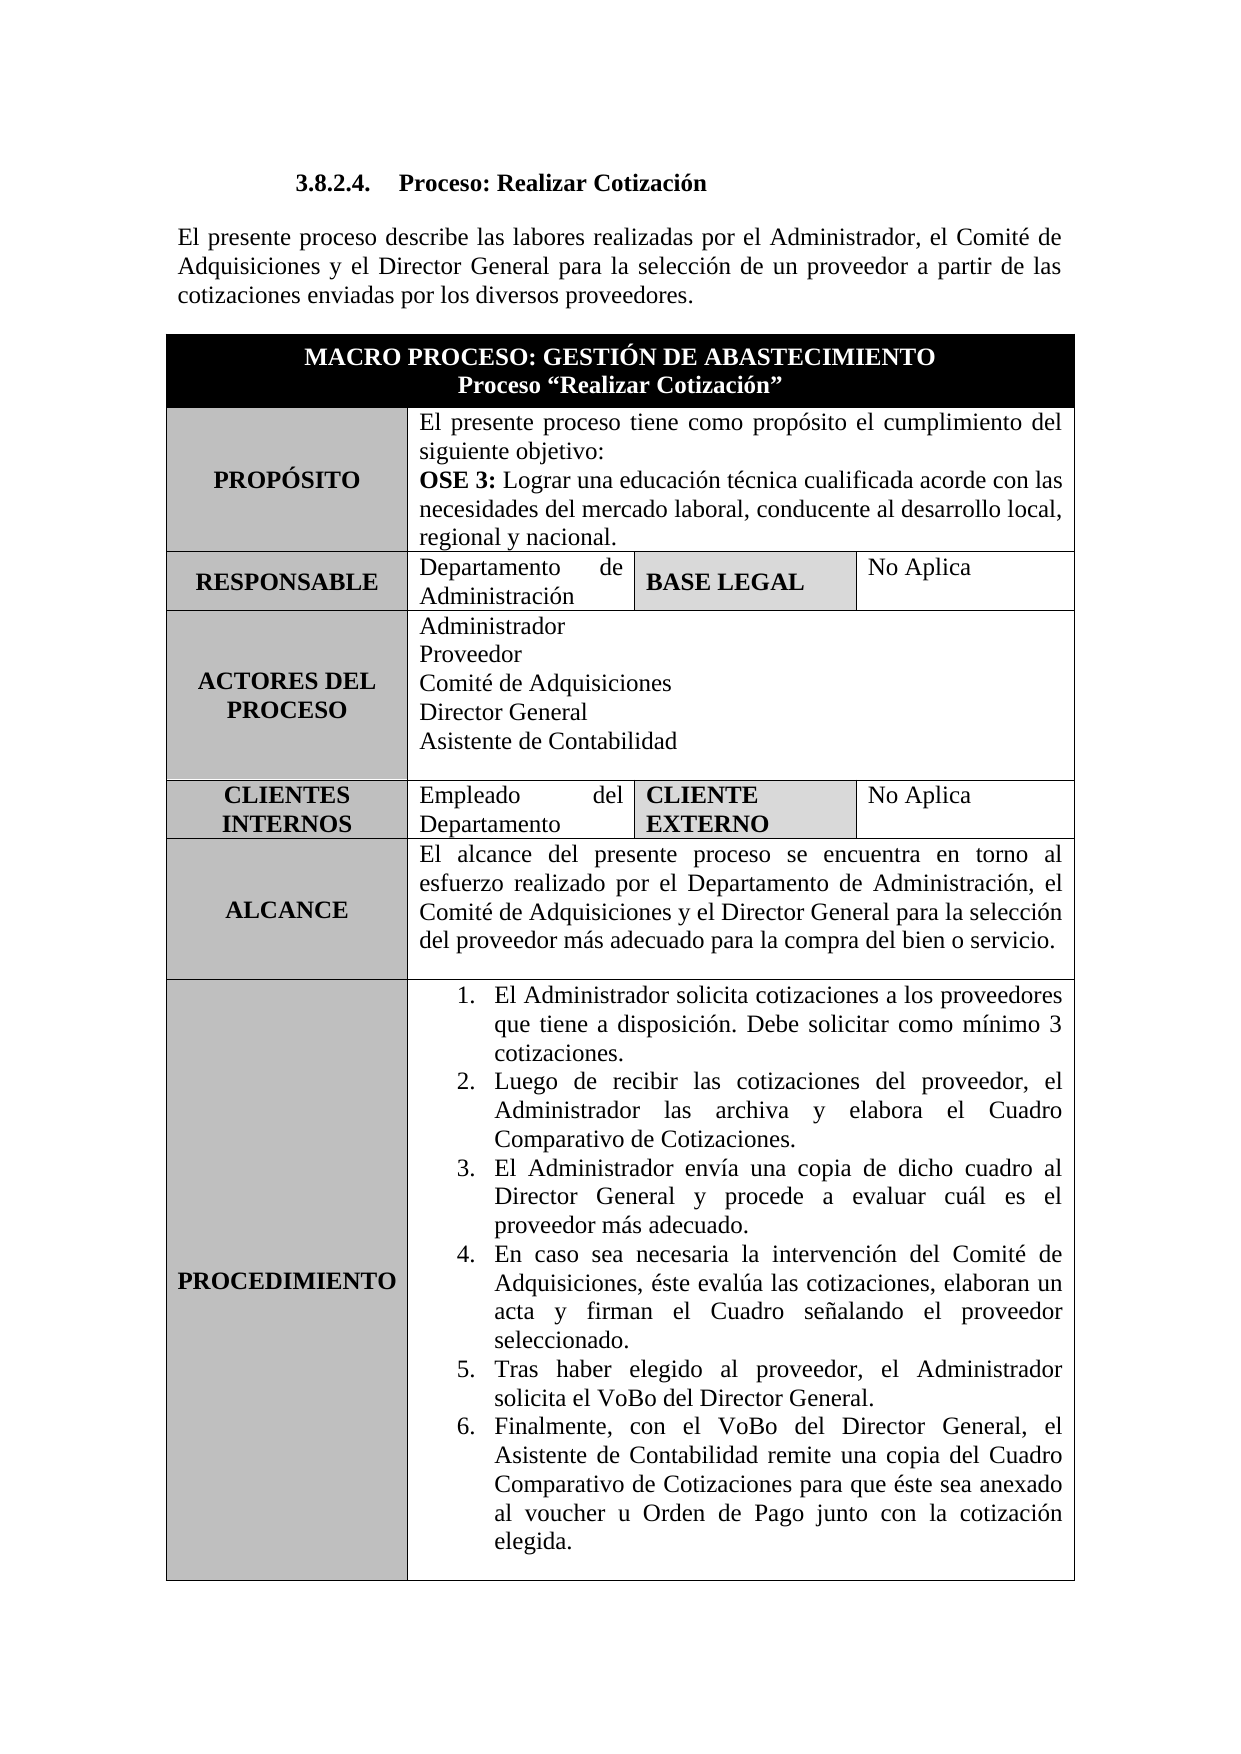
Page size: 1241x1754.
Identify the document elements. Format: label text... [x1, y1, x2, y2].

table_cell El presente proceso tiene como propósito el cumplimiento del siguiente objetivo: OSE 3: Lograr una educación técnica cualificada acorde con las necesidades del mercado laboral, conducente al desarrollo local, regional y nacional. [408, 408, 1074, 551]
table_cell El Administrador solicita cotizaciones a los proveedores que tiene a disposición. Debe solicitar como mínimo 3 cotizaciones. Luego de recibir las cotizaciones del proveedor, el Administrador las archiva y elabora el Cuadro Comparativo de Cotizaciones. El Administrador envía una copia de dicho cuadro al Director General y procede a evaluar cuál es el proveedor más adecuado. En caso sea necesaria la intervención del Comité de Adquisiciones, éste evalúa las cotizaciones, elaboran un acta y firman el Cuadro señalando el proveedor seleccionado. Tras haber elegido al proveedor, el Administrador solicita el VoBo del Director General. Finalmente, con el VoBo del Director General, el Asistente de Contabilidad remite una copia del Cuadro Comparativo de Cotizaciones para que éste sea anexado al voucher u Orden de Pago junto con la cotización elegida. [408, 980, 1074, 1580]
table_cell ACTORES DEL PROCESO [167, 611, 407, 779]
table_cell PROCEDIMIENTO [167, 980, 407, 1580]
text El presente proceso describe las labores realizadas por el Administrador, el Comité de Adquisiciones y el Director General para la selección de un proveedor a partir de las cotizaciones enviadas por los diversos proveedores. [177, 222, 1063, 308]
table_header MACRO PROCESO: GESTIÓN DE ABASTECIMIENTO Proceso “Realizar Cotización” [167, 335, 1074, 406]
table_cell No Aplica [857, 552, 1074, 610]
table_cell Empleado del Departamento [408, 781, 634, 838]
table_cell No Aplica [857, 781, 1074, 838]
table_cell Departamento de Administración [408, 552, 634, 610]
table_cell RESPONSABLE [167, 552, 407, 610]
table_cell El alcance del presente proceso se encuentra en torno al esfuerzo realizado por el Departamento de Administración, el Comité de Adquisiciones y el Director General para la selección del proveedor más adecuado para la compra del bien o servicio. [408, 839, 1074, 979]
table_cell BASE LEGAL [635, 552, 856, 610]
table_cell CLIENTES INTERNOS [167, 781, 407, 838]
table_cell CLIENTE EXTERNO [635, 781, 856, 838]
table_cell PROPÓSITO [167, 408, 407, 551]
table_cell Administrador Proveedor Comité de Adquisiciones Director General Asistente de Contabilidad [408, 611, 1074, 779]
subtitle Proceso: Realizar Cotización [295, 168, 1063, 197]
table_cell ALCANCE [167, 839, 407, 979]
